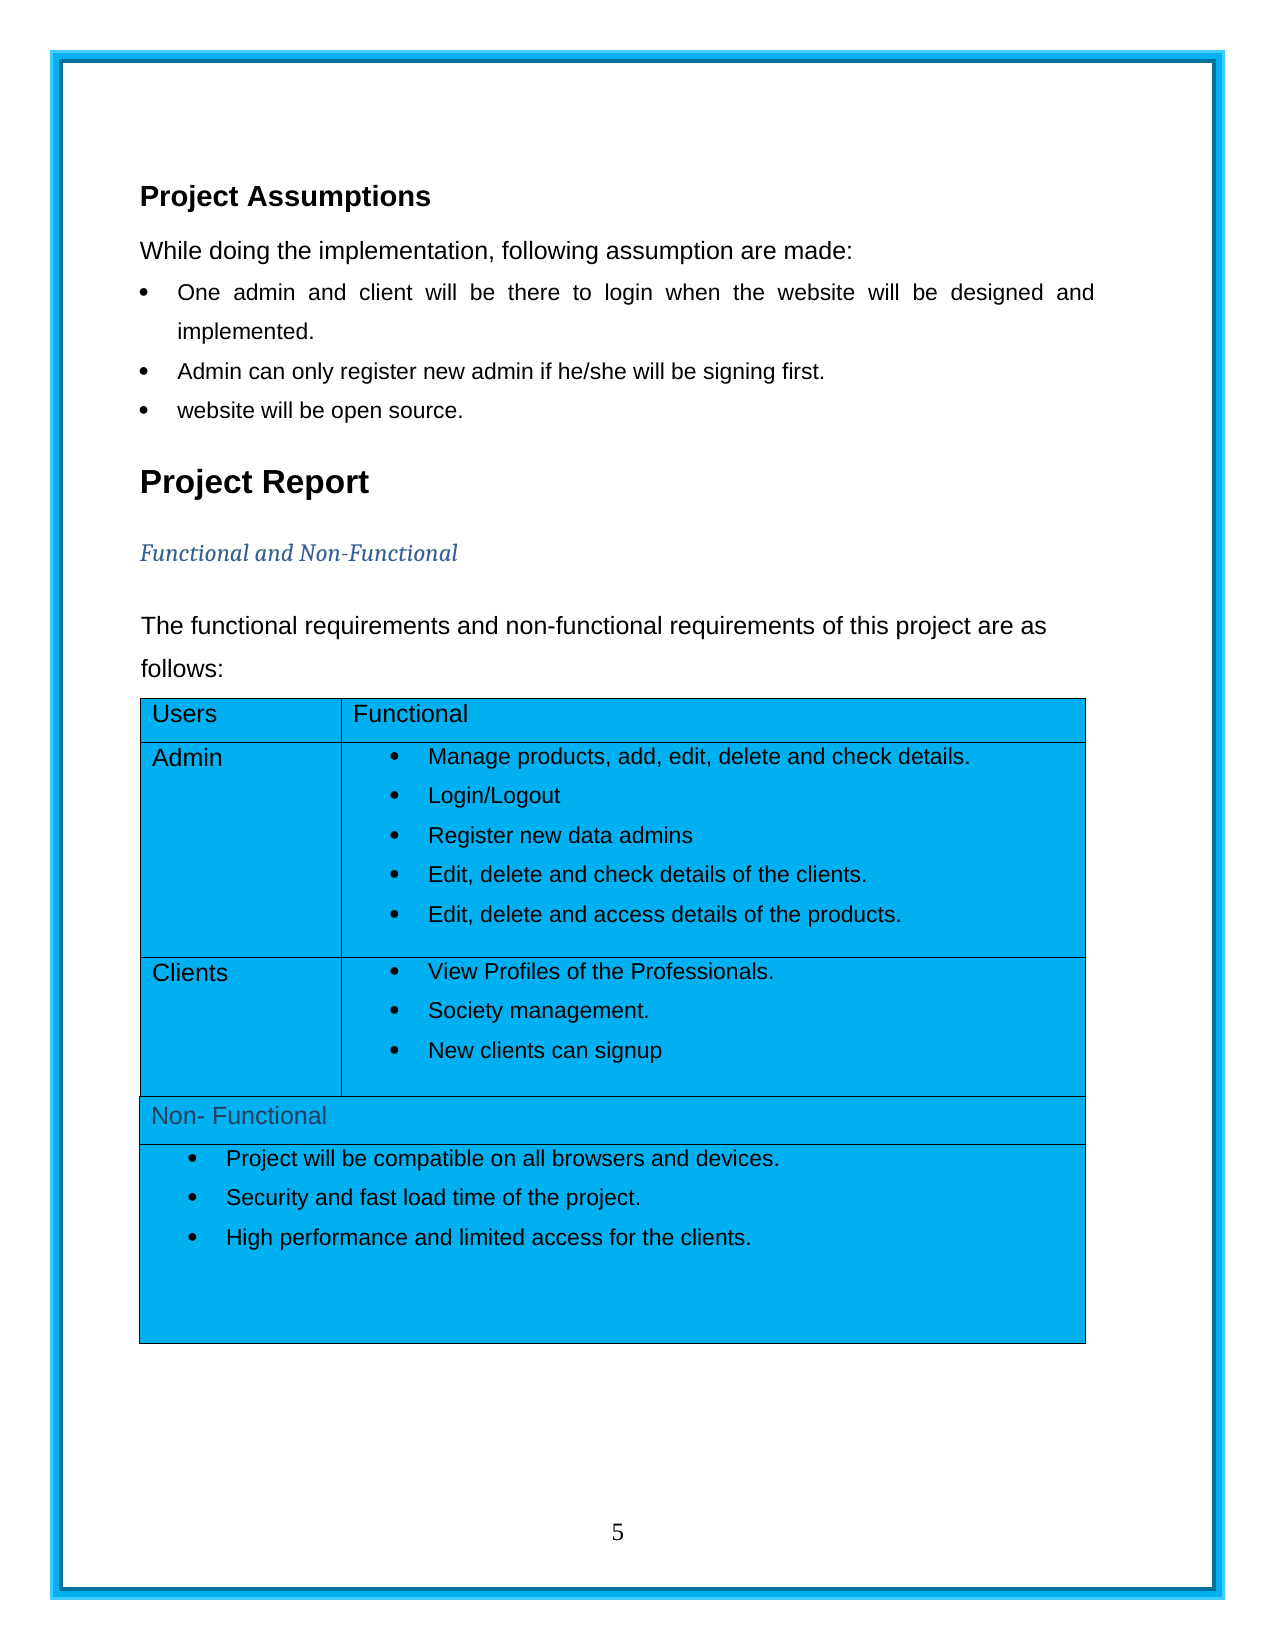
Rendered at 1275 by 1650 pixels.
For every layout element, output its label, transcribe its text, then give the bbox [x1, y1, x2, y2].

list website will be open source. [139, 397, 1096, 424]
table_cell Non- Functional [140, 1097, 1085, 1144]
table_cell Manage products, add, edit, delete and check details. Login/Logout Register new data admins Edit, delete and check details of the clients. Edit, delete and access details of the products. [342, 743, 1085, 957]
text The functional requirements and non-functional requirements of this project are as follows: [141, 611, 1096, 683]
text While doing the implementation, following assumption are made: [139, 236, 1096, 264]
subtitle Project Report [139, 462, 1096, 500]
list Admin can only register new admin if he/she will be signing first. [139, 358, 1096, 384]
table_cell Admin [141, 743, 341, 957]
subtitle Project Assumptions [139, 179, 1096, 213]
list One admin and client will be there to login when the website will be designed and implemented. [139, 279, 1096, 345]
table_header Functional [342, 699, 1085, 742]
table_cell Project will be compatible on all browsers and devices. Security and fast load time of the project. High performance and limited access for the clients. [140, 1145, 1085, 1343]
table_cell Clients [141, 958, 341, 1096]
subtitle Functional and Non-Functional [139, 539, 1096, 568]
table_cell View Profiles of the Professionals. Society management. New clients can signup [342, 958, 1085, 1096]
table_header Users [141, 699, 341, 742]
